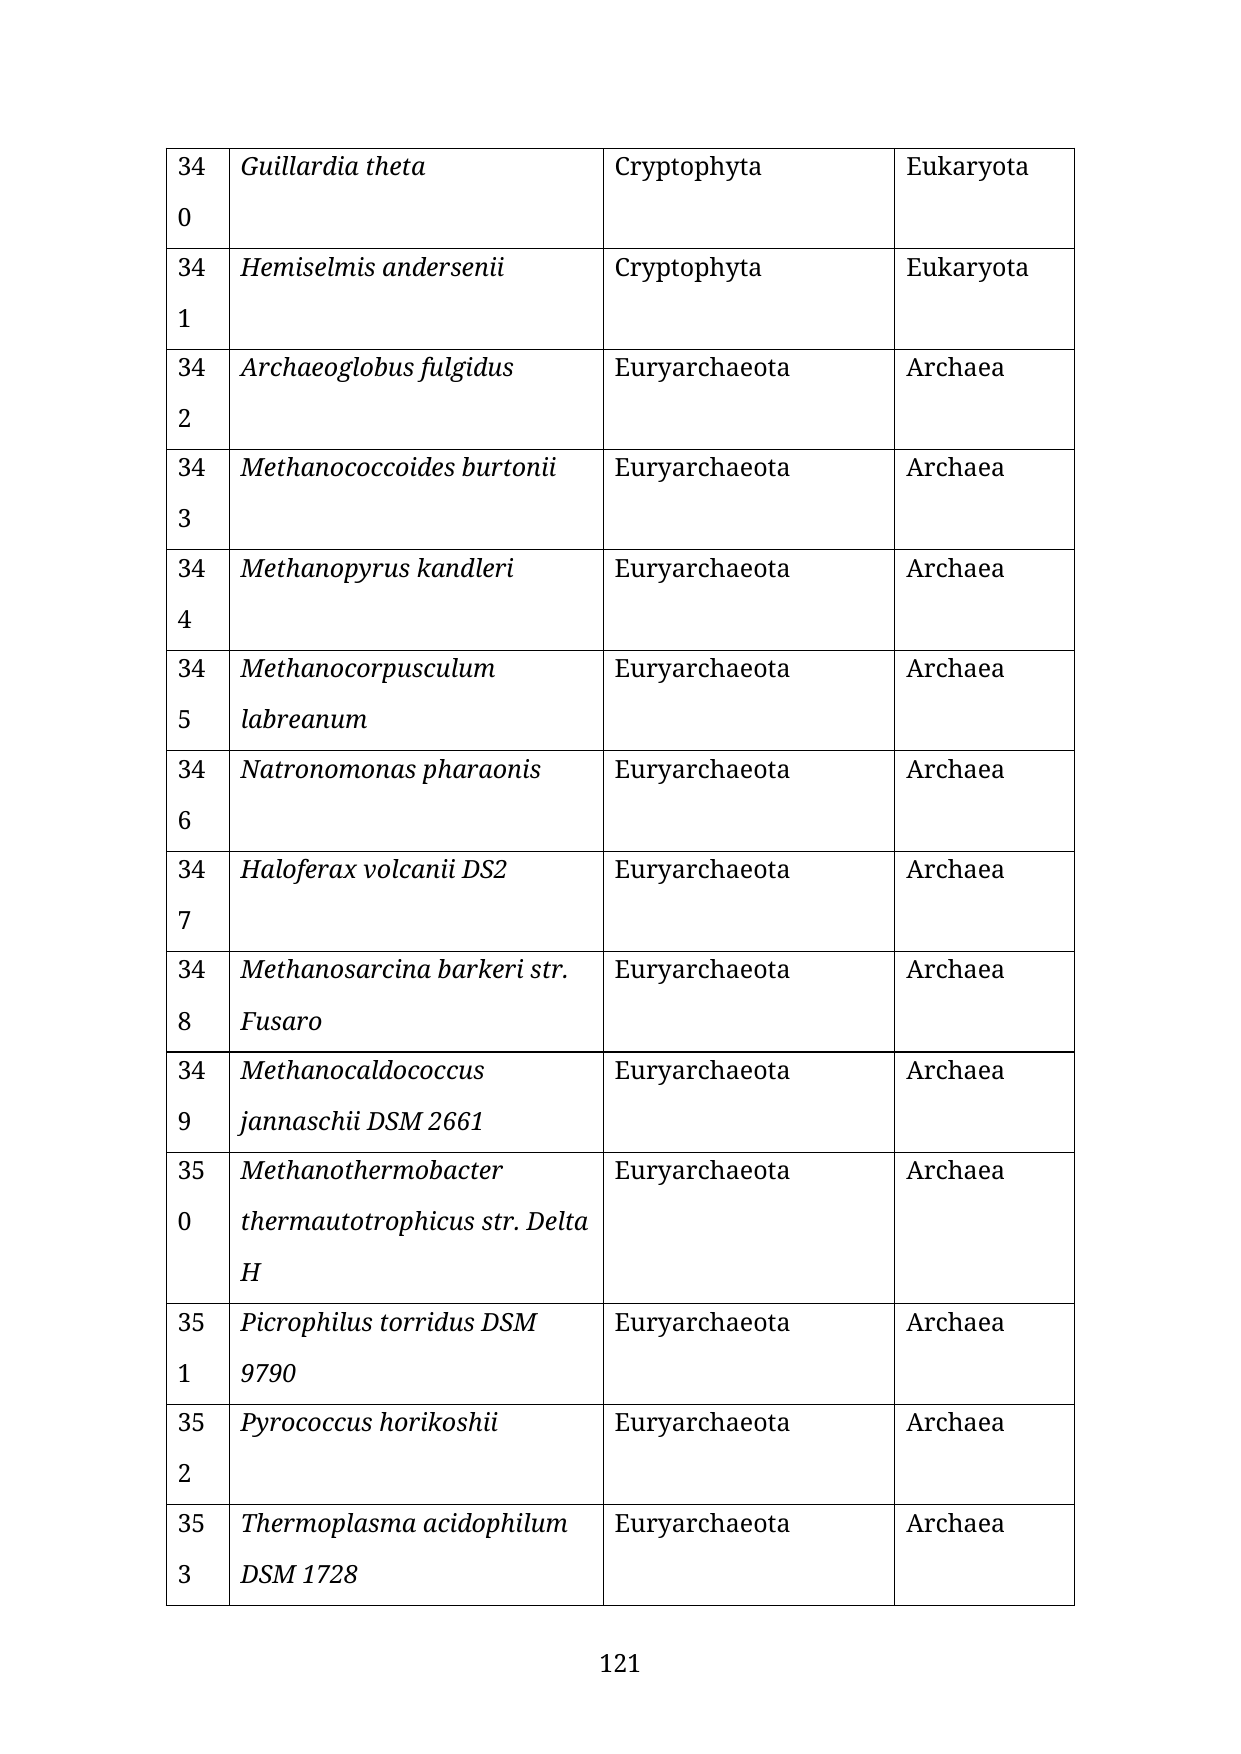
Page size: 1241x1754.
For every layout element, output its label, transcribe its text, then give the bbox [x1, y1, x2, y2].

table_cell Archaea [895, 1405, 1074, 1504]
table_cell Euryarchaeota [604, 1405, 894, 1504]
table_cell Euryarchaeota [604, 550, 894, 650]
table_cell Methanopyrus kandleri [230, 550, 603, 650]
table_cell 342 [167, 350, 229, 449]
table_cell Cryptophyta [604, 149, 894, 248]
table_cell Archaea [895, 350, 1074, 449]
table_cell 347 [167, 852, 229, 951]
table_cell Archaea [895, 751, 1074, 851]
table_cell Euryarchaeota [604, 952, 894, 1051]
table_cell Archaea [895, 1153, 1074, 1303]
table_cell Guillardia theta [230, 149, 603, 248]
table_cell Methanocorpusculum labreanum [230, 651, 603, 750]
table_cell Archaea [895, 1053, 1074, 1152]
table_cell Euryarchaeota [604, 1304, 894, 1404]
table_cell Eukaryota [895, 249, 1074, 348]
table_cell 341 [167, 249, 229, 348]
table_cell 346 [167, 751, 229, 851]
table_cell Archaea [895, 1304, 1074, 1404]
table_cell Archaea [895, 852, 1074, 951]
table_cell Archaeoglobus fulgidus [230, 350, 603, 449]
table_cell Euryarchaeota [604, 651, 894, 750]
table_cell Methanosarcina barkeri str. Fusaro [230, 952, 603, 1051]
table_cell 352 [167, 1405, 229, 1504]
table_cell Euryarchaeota [604, 1505, 894, 1604]
table_cell 344 [167, 550, 229, 650]
table_cell Cryptophyta [604, 249, 894, 348]
table_cell Euryarchaeota [604, 852, 894, 951]
table_cell Archaea [895, 450, 1074, 549]
table_cell Methanocaldococcus jannaschii DSM 2661 [230, 1053, 603, 1152]
table_cell Archaea [895, 1505, 1074, 1604]
table_cell Euryarchaeota [604, 1053, 894, 1152]
table_cell Archaea [895, 952, 1074, 1051]
table_cell Natronomonas pharaonis [230, 751, 603, 851]
table_cell Euryarchaeota [604, 350, 894, 449]
table_cell 351 [167, 1304, 229, 1404]
table_cell Haloferax volcanii DS2 [230, 852, 603, 951]
table_cell 348 [167, 952, 229, 1051]
table_cell 343 [167, 450, 229, 549]
table_cell 340 [167, 149, 229, 248]
table_cell Picrophilus torridus DSM 9790 [230, 1304, 603, 1404]
table_cell Archaea [895, 550, 1074, 650]
table_cell Hemiselmis andersenii [230, 249, 603, 348]
table_cell Pyrococcus horikoshii [230, 1405, 603, 1504]
table_cell 353 [167, 1505, 229, 1604]
table_cell Euryarchaeota [604, 450, 894, 549]
table_cell Euryarchaeota [604, 751, 894, 851]
table_cell Methanothermobacter thermautotrophicus str. Delta H [230, 1153, 603, 1303]
table_cell Eukaryota [895, 149, 1074, 248]
table_cell 349 [167, 1053, 229, 1152]
table_cell Archaea [895, 651, 1074, 750]
table_cell Methanococcoides burtonii [230, 450, 603, 549]
table_cell 350 [167, 1153, 229, 1303]
table_cell Euryarchaeota [604, 1153, 894, 1303]
table_cell Thermoplasma acidophilum DSM 1728 [230, 1505, 603, 1604]
table_cell 345 [167, 651, 229, 750]
